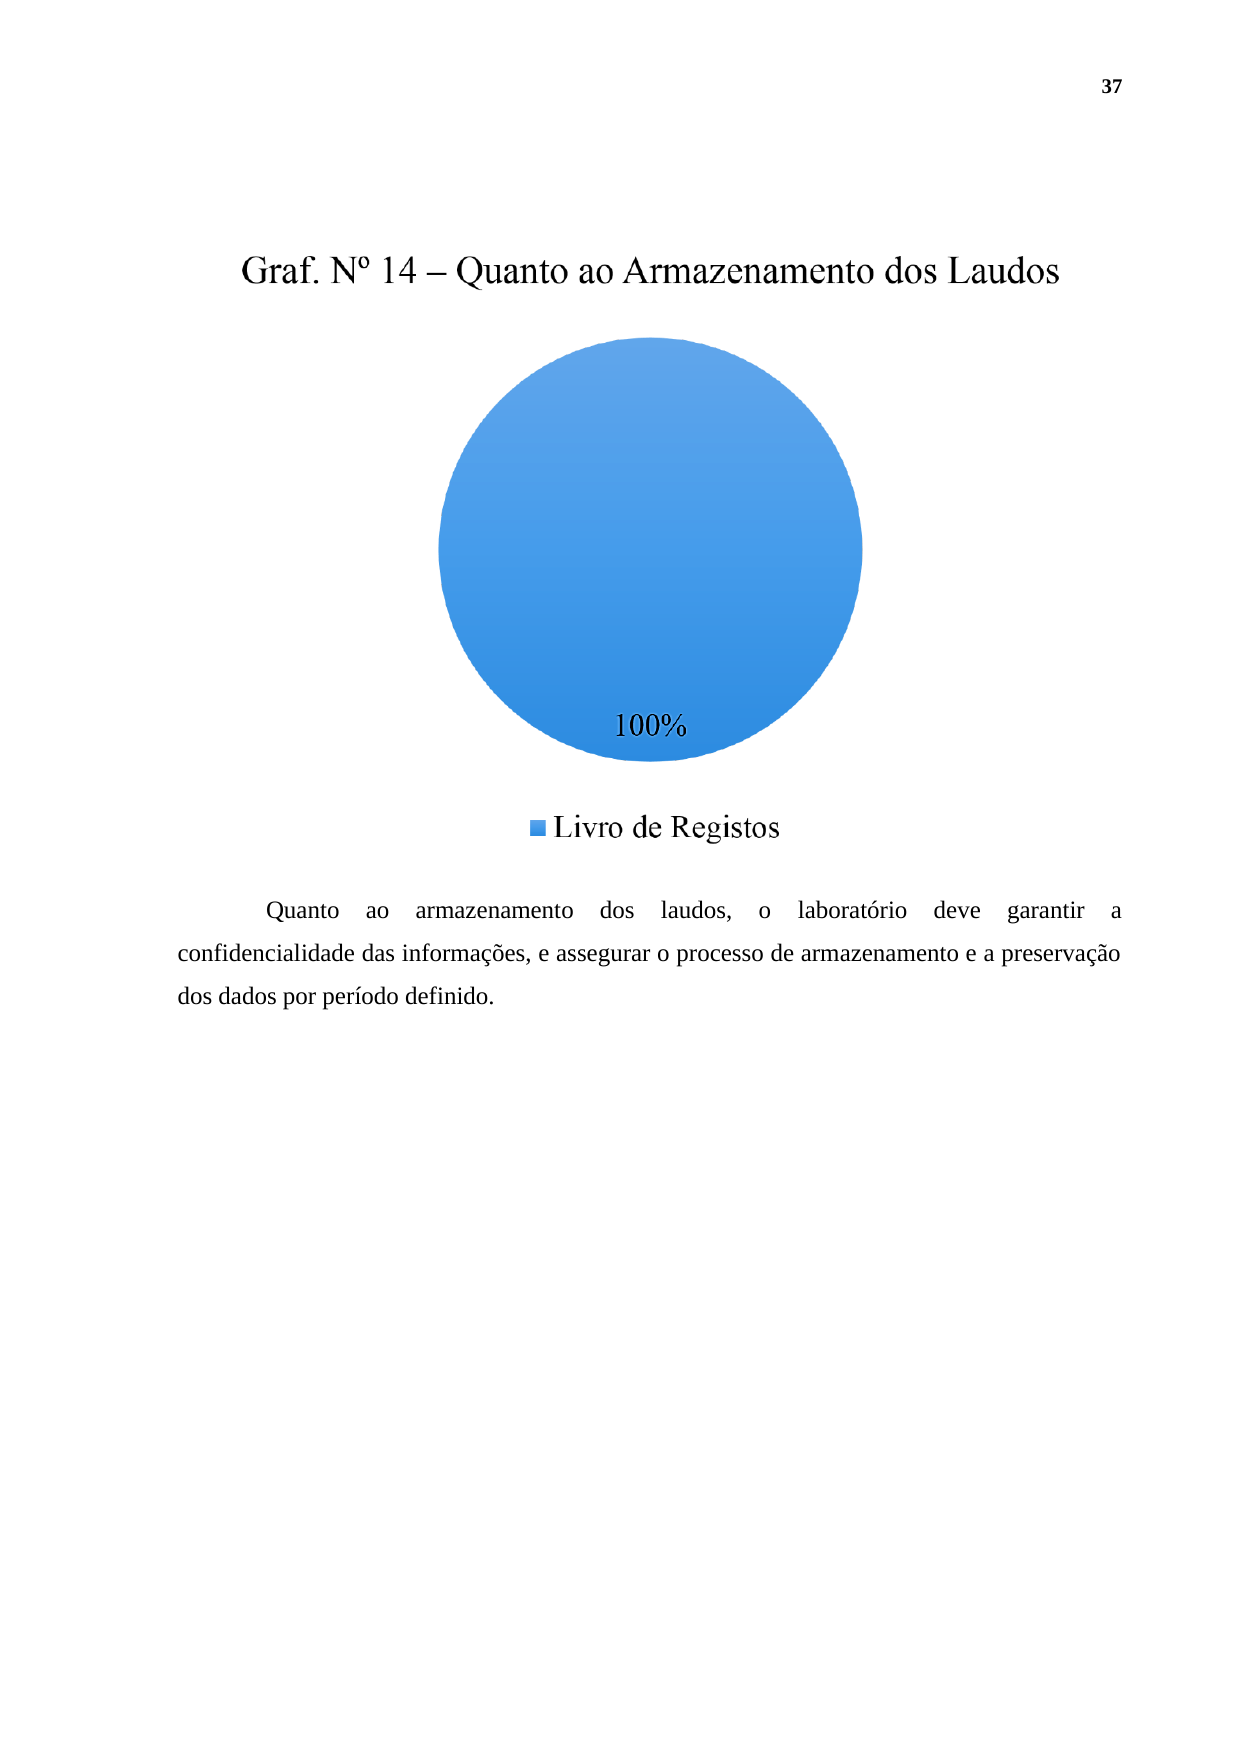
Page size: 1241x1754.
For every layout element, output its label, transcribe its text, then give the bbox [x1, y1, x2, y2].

picture [103, 238, 1197, 855]
text Quanto ao armazenamento dos laudos, o laboratório deve garantir a confidencialidade das informações, e assegurar o processo de armazenamento e a preservação dos dados por período definido. [177, 895, 1122, 1010]
